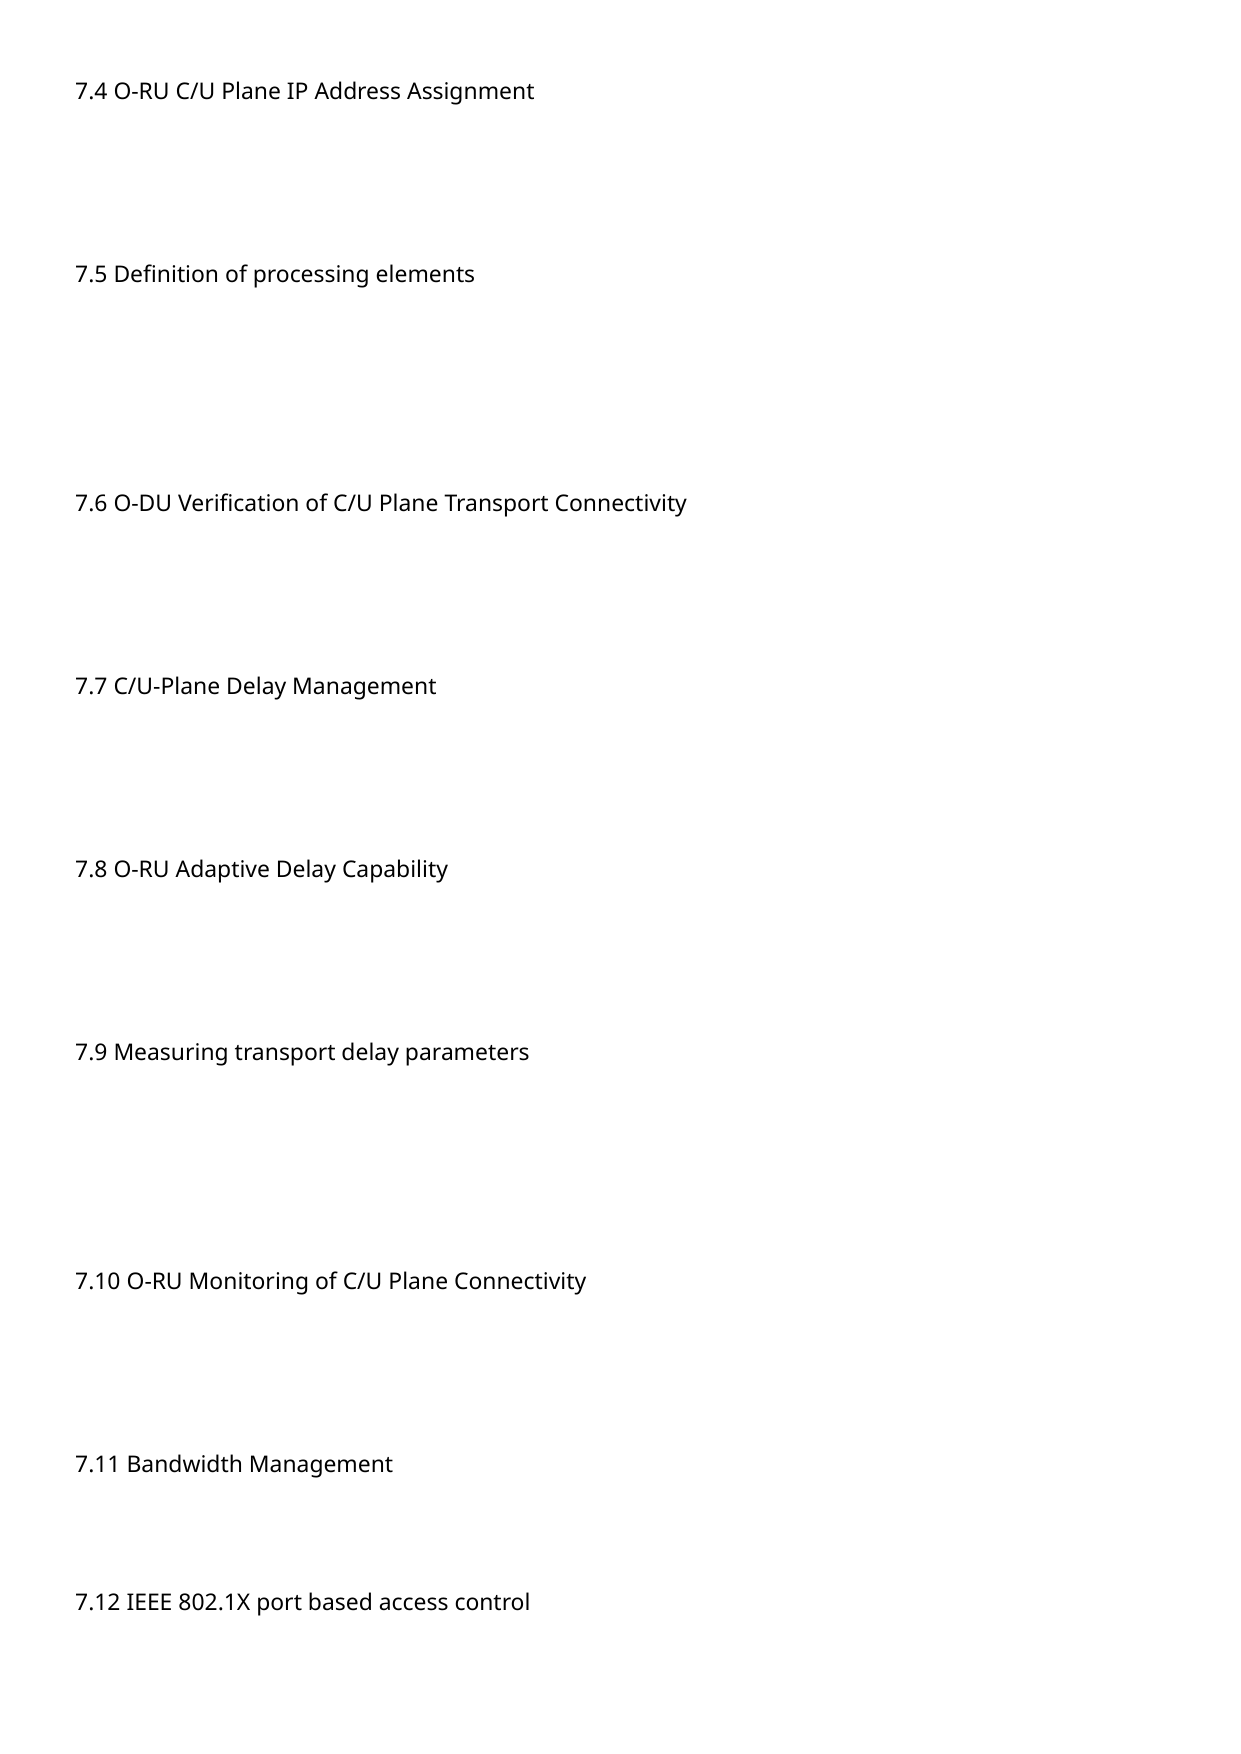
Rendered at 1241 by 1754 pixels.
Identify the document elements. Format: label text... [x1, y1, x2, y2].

subtitle 7.6 O-DU Verification of C/U Plane Transport Connectivity [75, 487, 1165, 518]
subtitle 7.12 IEEE 802.1X port based access control [75, 1586, 1165, 1617]
subtitle 7.5 Definition of processing elements [75, 258, 1165, 289]
subtitle 7.8 O-RU Adaptive Delay Capability [75, 853, 1165, 884]
subtitle 7.11 Bandwidth Management [75, 1448, 1165, 1479]
subtitle 7.7 C/U-Plane Delay Management [75, 670, 1165, 701]
subtitle 7.10 O-RU Monitoring of C/U Plane Connectivity [75, 1264, 1165, 1296]
subtitle 7.4 O-RU C/U Plane IP Address Assignment [75, 75, 1165, 106]
subtitle 7.9 Measuring transport delay parameters [75, 1036, 1165, 1067]
